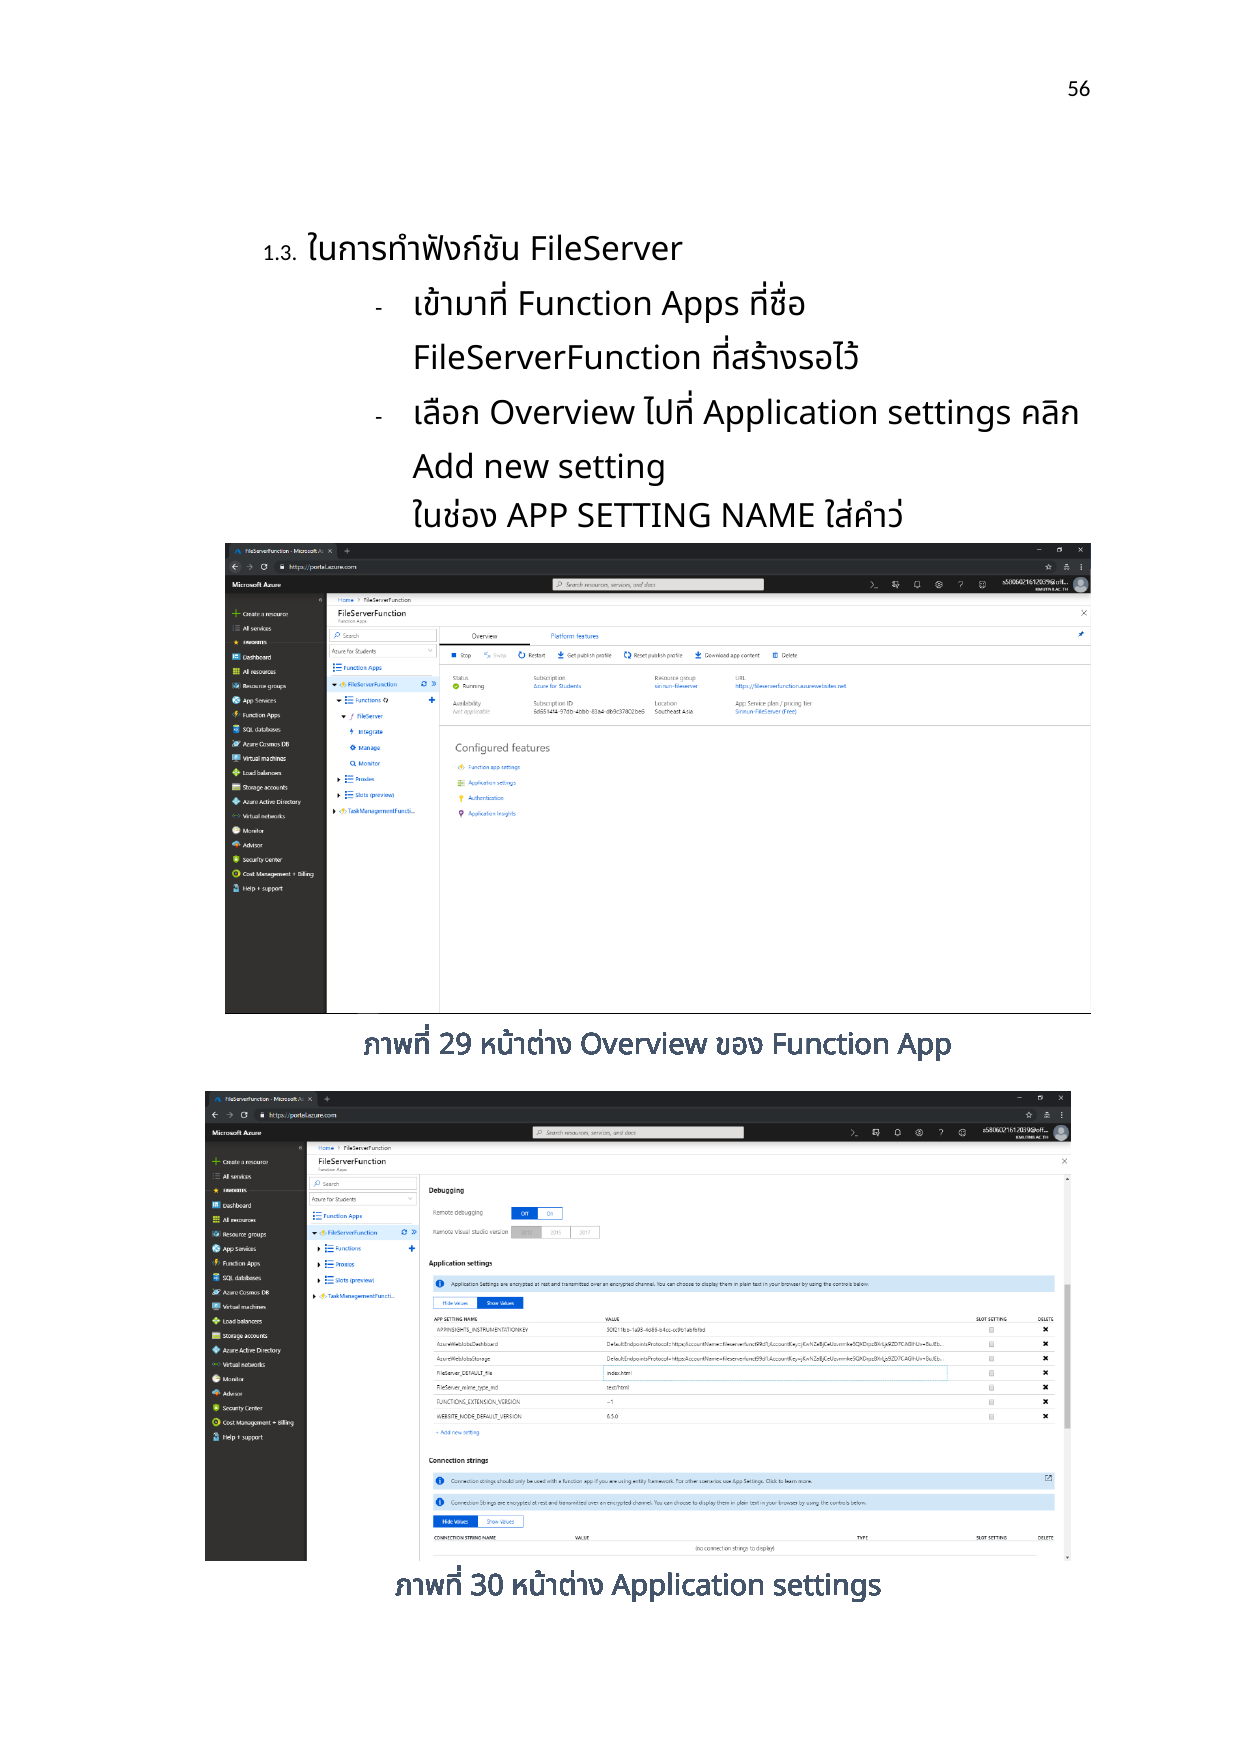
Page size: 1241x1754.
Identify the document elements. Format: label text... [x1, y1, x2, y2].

list เข้ามาที่ Function Apps ที่ชื่อ FileServerFunction ที่สร้างรอไว้ [375, 279, 1090, 385]
picture [225, 543, 1091, 1014]
list เลือก Overview ไปที่ Application settings คลิก Add new setting ในช่อง APP SETTING NAME ใส่คำว่า “FileServer_DEFAULT_file” ในช่อง VALUE ใส่คำว่า “index.html” [375, 389, 1090, 543]
list ในการทำฟังก์ชัน FileServer [262, 225, 1090, 276]
picture [205, 1091, 1071, 1561]
